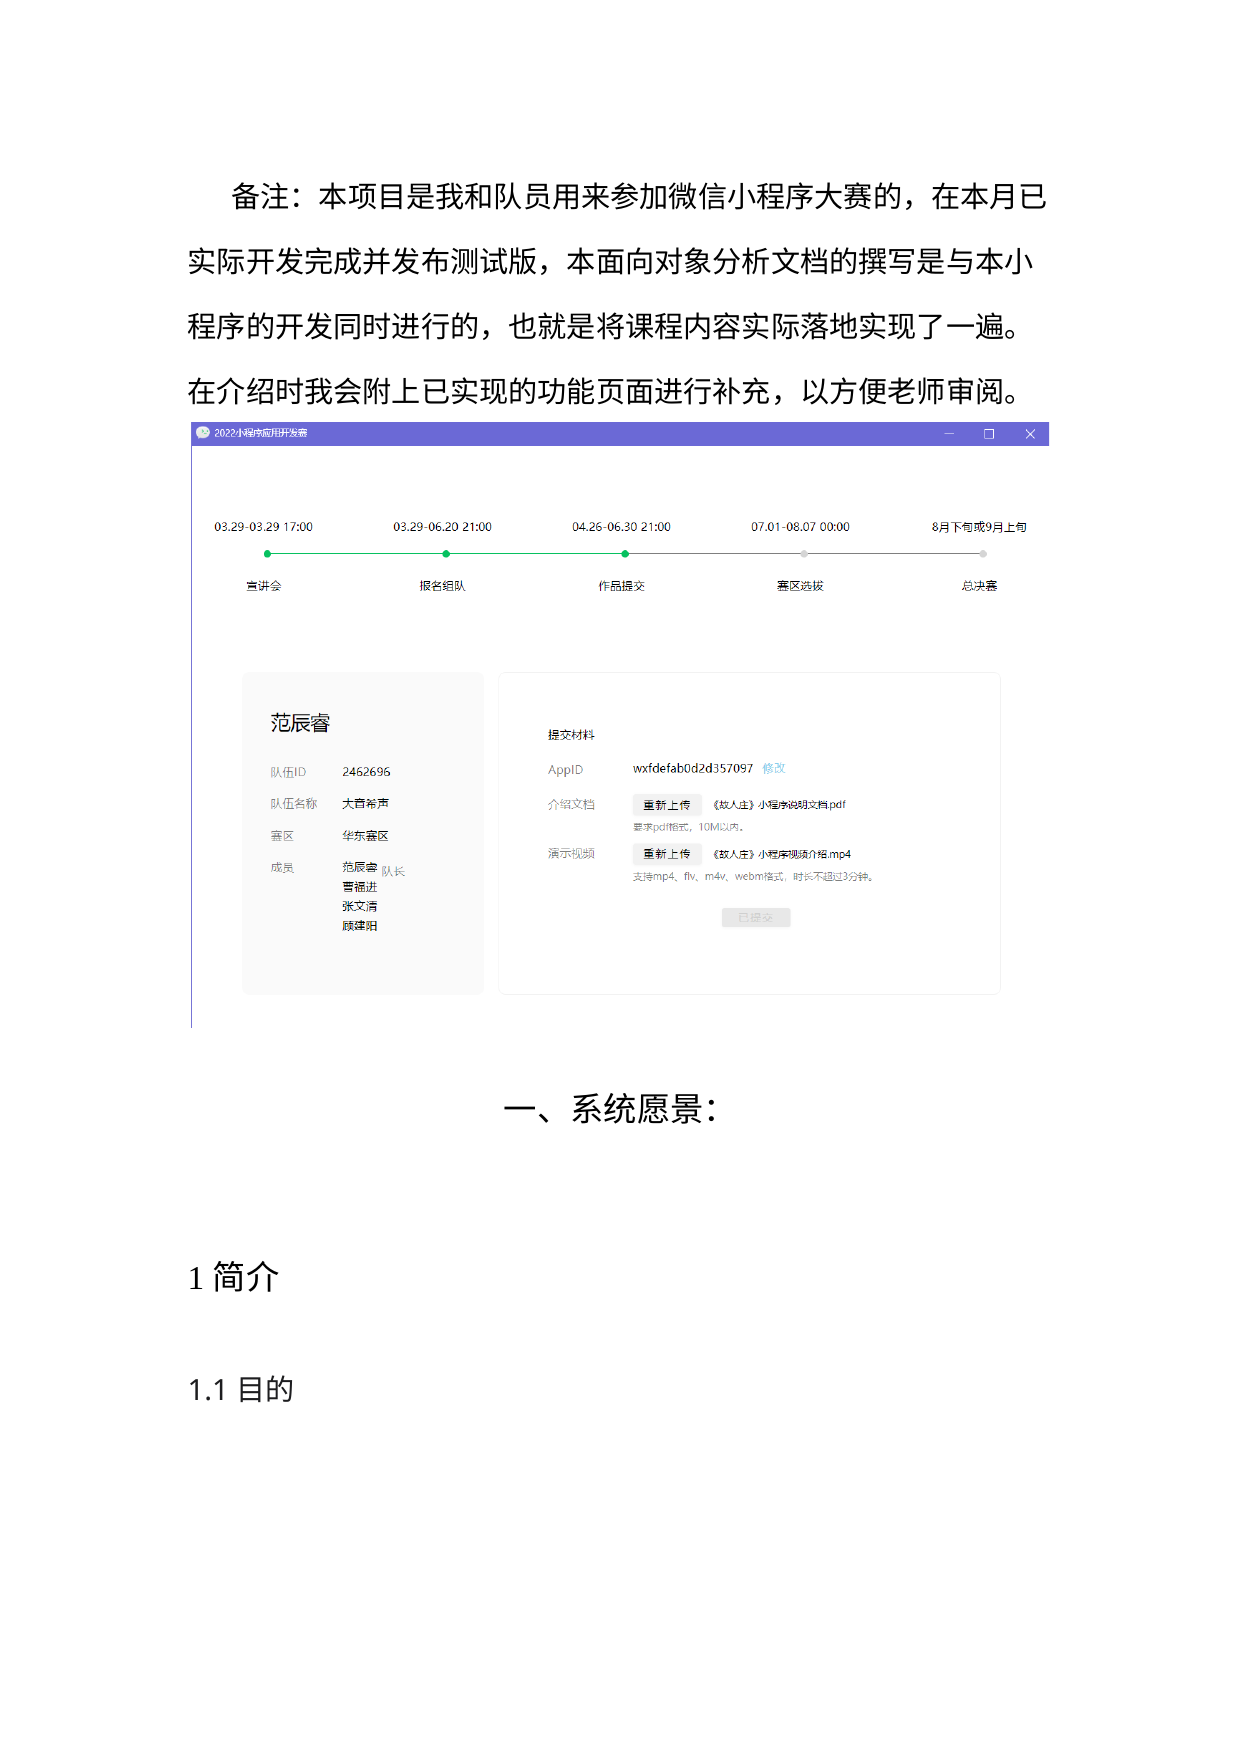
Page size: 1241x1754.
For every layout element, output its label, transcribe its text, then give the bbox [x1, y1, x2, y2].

subtitle 一、系统愿景： [187, 1075, 1053, 1140]
text 1.1 目的 [187, 1355, 1053, 1420]
text 1 简介 [187, 1242, 1053, 1307]
text 备注：本项目是我和队员用来参加微信小程序大赛的，在本月已实际开发完成并发布测试版，本面向对象分析文档的撰写是与本小程序的开发同时进行的，也就是将课程内容实际落地实现了一遍。在介绍时我会附上已实现的功能页面进行补充，以方便老师审阅。 [187, 162, 1053, 422]
picture [191, 422, 1050, 1028]
